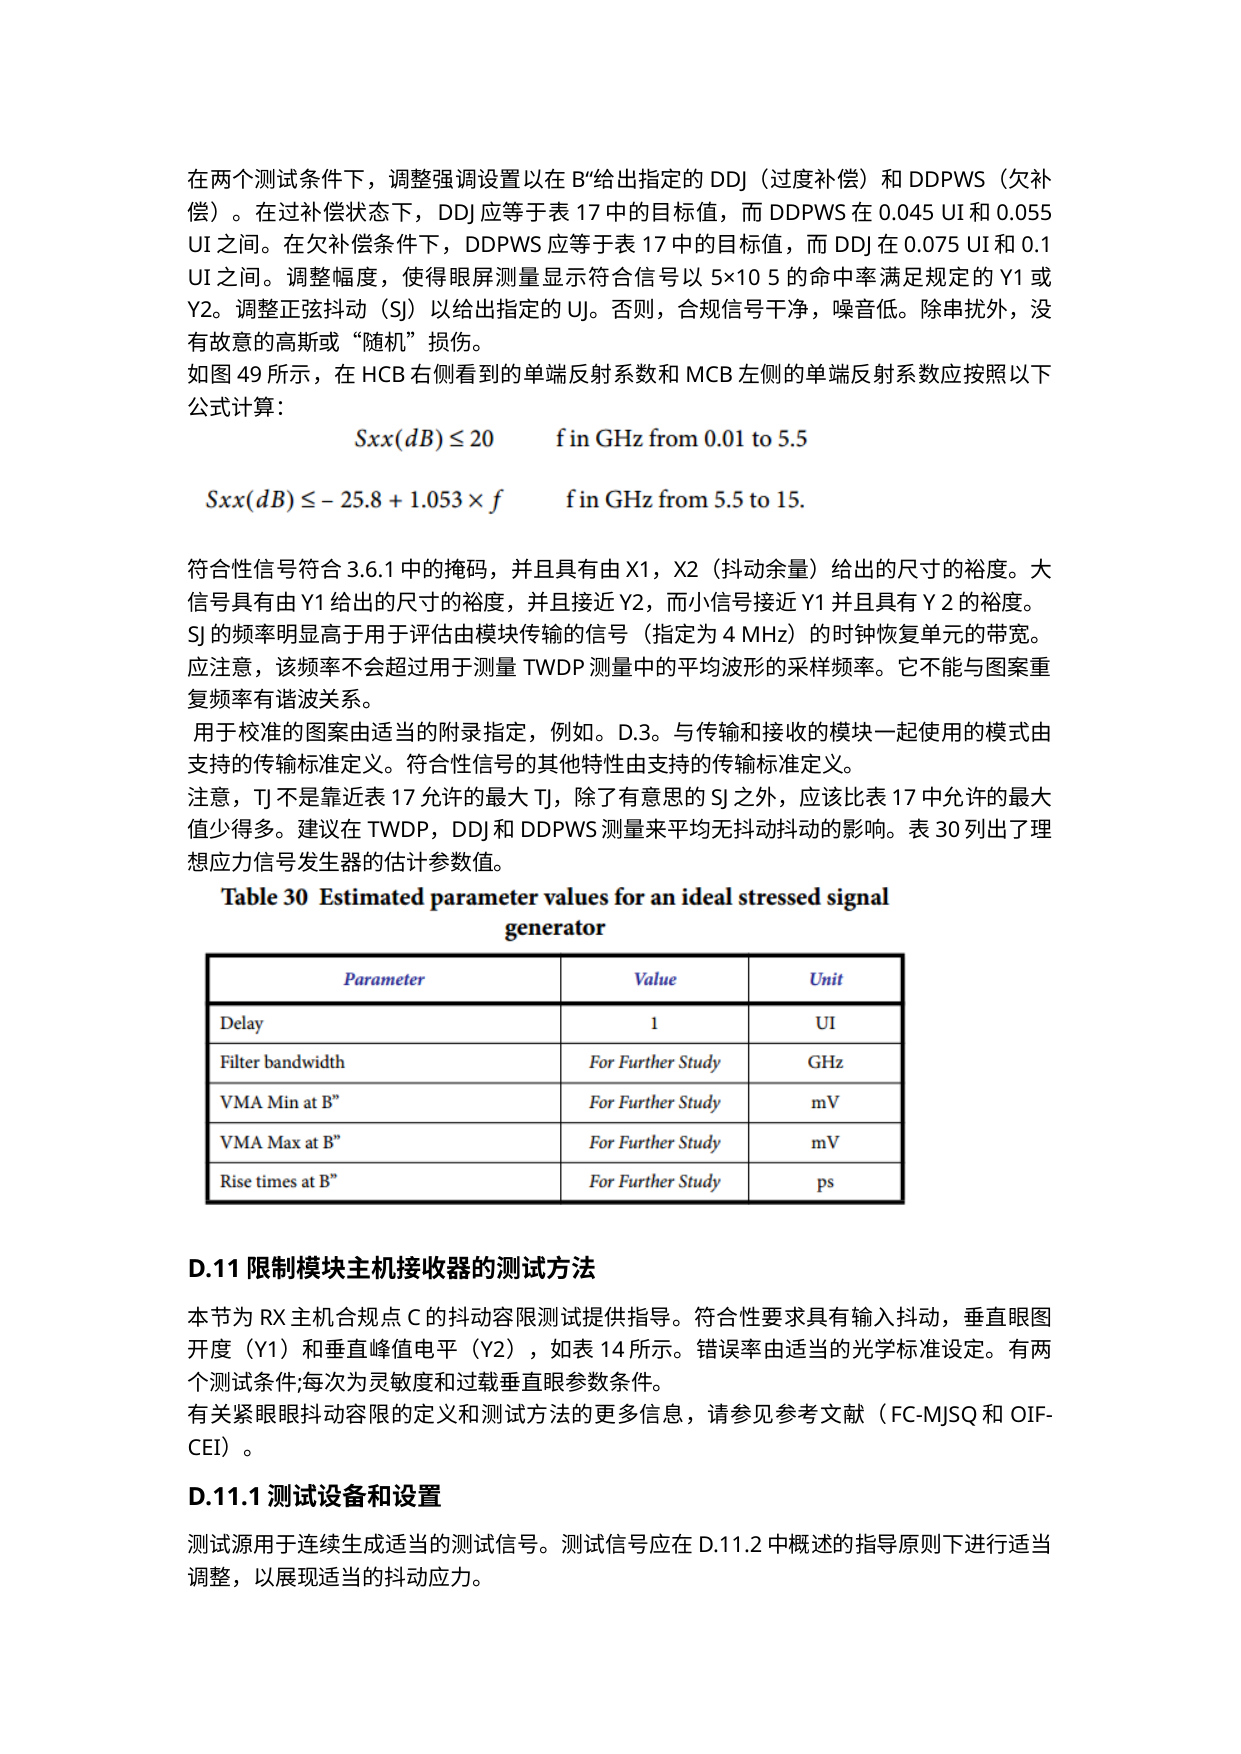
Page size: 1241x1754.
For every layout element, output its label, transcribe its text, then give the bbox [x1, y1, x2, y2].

list 如图49所示，在HCB右侧看到的单端反射系数和MCB左侧的单端反射系数应按照以下公式计算： [187, 357, 1053, 422]
list 符合性信号符合3.6.1中的掩码，并且具有由X1，X2（抖动余量）给出的尺寸的裕度。大信号具有由Y1给出的尺寸的裕度，并且接近Y2，而小信号接近Y1并且具有Y 2的裕度。 [187, 552, 1053, 617]
list 有关紧眼眼抖动容限的定义和测试方法的更多信息，请参见参考文献（FC-MJSQ和OIF-CEI）。 [187, 1397, 1053, 1462]
picture [187, 422, 819, 524]
list 注意，TJ不是靠近表17允许的最大TJ，除了有意思的SJ之外，应该比表17中允许的最大值少得多。建议在TWDP，DDJ和DDPWS测量来平均无抖动抖动的影响。表30列出了理想应力信号发生器的估计参数值。 [187, 779, 1053, 877]
list 测试源用于连续生成适当的测试信号。测试信号应在D.11.2中概述的指导原则下进行适当调整，以展现适当的抖动应力。 [187, 1527, 1053, 1592]
list 用于校准的图案由适当的附录指定，例如。D.3。与传输和接收的模块一起使用的模式由支持的传输标准定义。符合性信号的其他特性由支持的传输标准定义。 [187, 714, 1053, 779]
list D.11.1测试设备和设置 [187, 1462, 1053, 1527]
list 本节为RX主机合规点C的抖动容限测试提供指导。符合性要求具有输入抖动，垂直眼图开度（Y1）和垂直峰值电平（Y2），如表14所示。错误率由适当的光学标准设定。有两个测试条件;每次为灵敏度和过载垂直眼参数条件。 [187, 1299, 1053, 1397]
list SJ的频率明显高于用于评估由模块传输的信号（指定为4 MHz）的时钟恢复单元的带宽。应注意，该频率不会超过用于测量TWDP测量中的平均波形的采样频率。它不能与图案重复频率有谐波关系。 [187, 617, 1053, 714]
picture [187, 877, 911, 1215]
list 在两个测试条件下，调整强调设置以在B“给出指定的DDJ（过度补偿）和DDPWS（欠补偿）。在过补偿状态下，DDJ应等于表17中的目标值，而DDPWS在0.045 UI和0.055 UI之间。在欠补偿条件下，DDPWS应等于表17中的目标值，而DDJ在0.075 UI和0.1 UI之间。调整幅度，使得眼屏测量显示符合信号以5×10 5的命中率满足规定的Y1或Y2。调整正弦抖动（SJ）以给出指定的UJ。否则，合规信号干净，噪音低。除串扰外，没有故意的高斯或“随机”损伤。 [187, 162, 1053, 357]
list D.11限制模块主机接收器的测试方法 [187, 1234, 1053, 1299]
